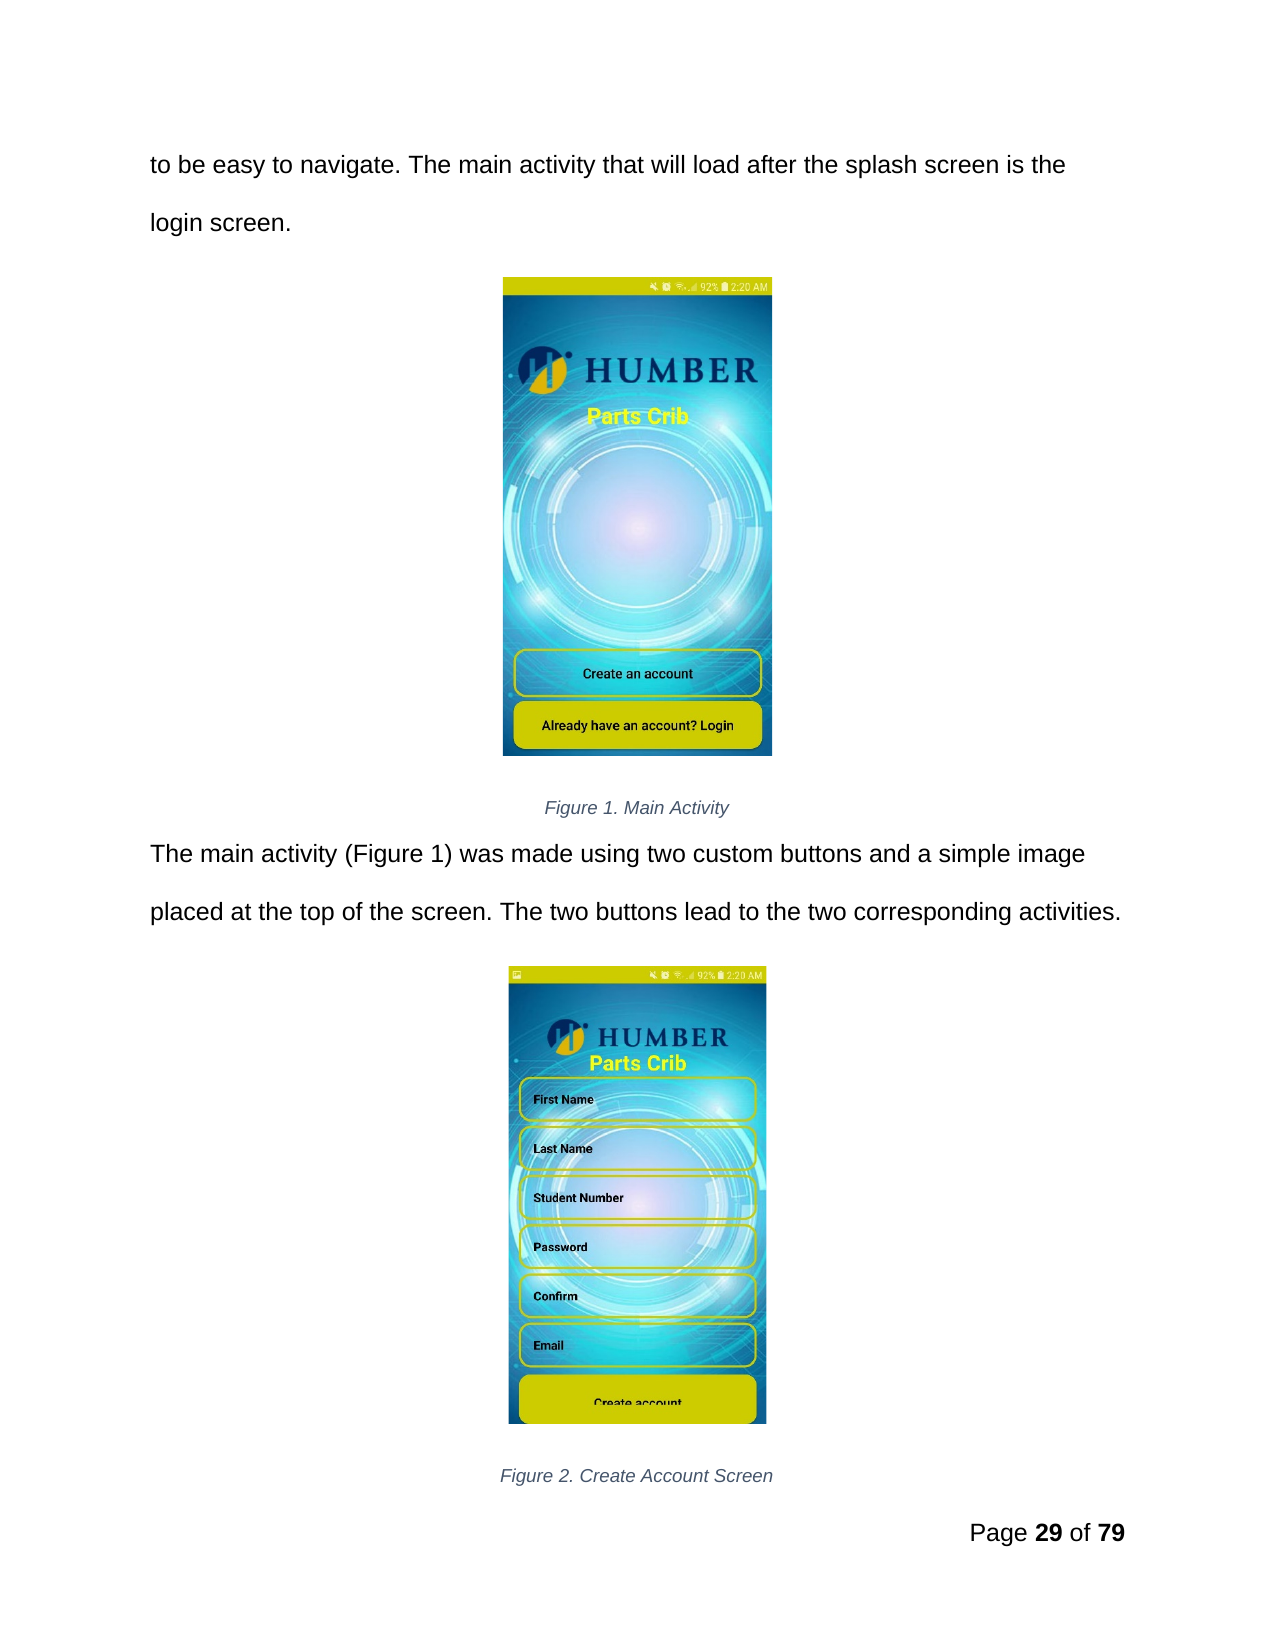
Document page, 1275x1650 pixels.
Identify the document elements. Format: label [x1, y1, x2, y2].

picture [502, 277, 773, 756]
picture [515, 752, 539, 756]
picture [508, 966, 767, 1424]
